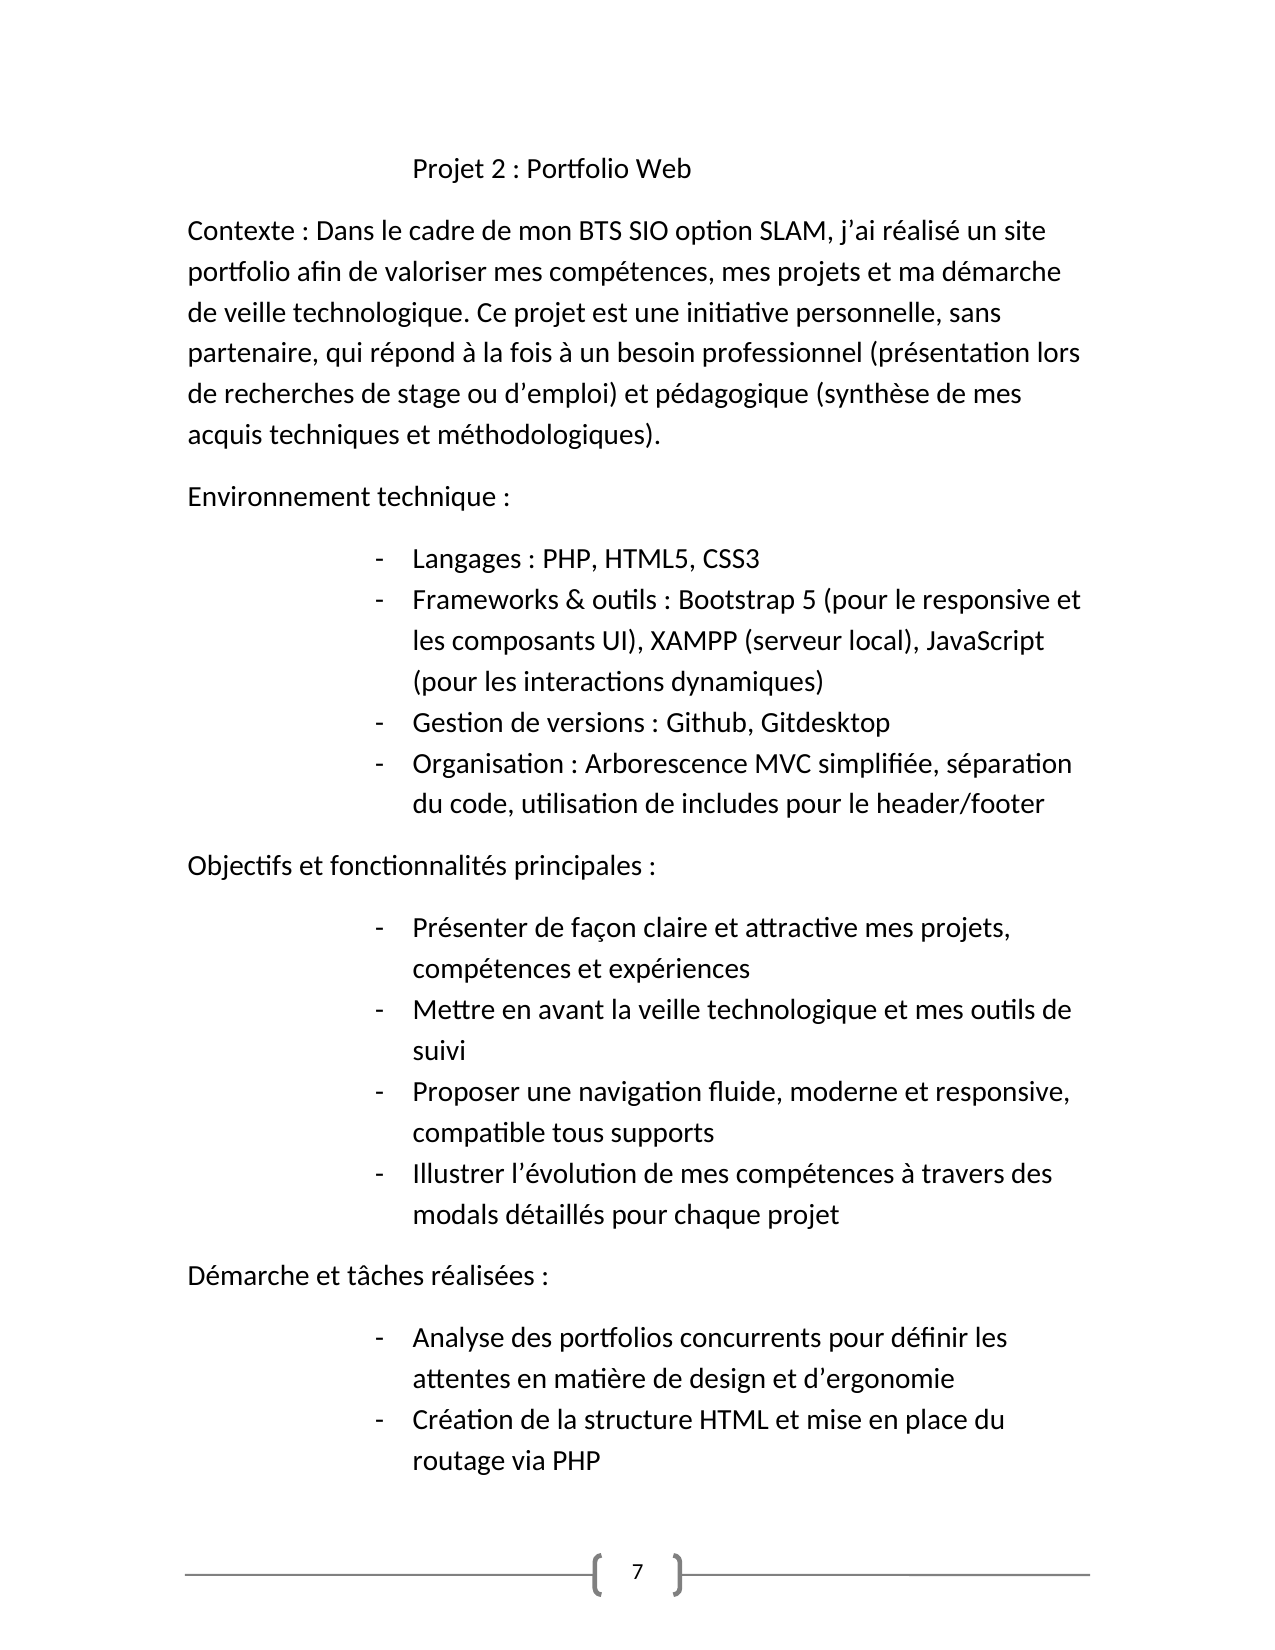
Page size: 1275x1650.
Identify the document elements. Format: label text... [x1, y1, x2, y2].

list Gestion de versions : Github, Gitdesktop [375, 704, 1087, 739]
list Création de la structure HTML et mise en place du routage via PHP [375, 1401, 1087, 1478]
list Langages : PHP, HTML5, CSS3 [375, 540, 1087, 576]
list Projet 2 : Portfolio Web [412, 150, 1087, 186]
list Frameworks & outils : Bootstrap 5 (pour le responsive et les composants UI), XAMPP (serveur local), JavaScript (pour les interactions dynamiques) [375, 581, 1087, 698]
text Objectifs et fonctionnalités principales : [187, 847, 1087, 883]
text Démarche et tâches réalisées : [187, 1257, 1087, 1293]
list Organisation : Arborescence MVC simplifiée, séparation du code, utilisation de includes pour le header/footer [375, 745, 1087, 821]
list Mettre en avant la veille technologique et mes outils de suivi [375, 991, 1087, 1068]
list Illustrer l’évolution de mes compétences à travers des modals détaillés pour chaque projet [375, 1155, 1087, 1231]
list Présenter de façon claire et attractive mes projets, compétences et expériences [375, 909, 1087, 986]
list Analyse des portfolios concurrents pour définir les attentes en matière de design et d’ergonomie [375, 1319, 1087, 1396]
text Contexte : Dans le cadre de mon BTS SIO option SLAM, j’ai réalisé un site portfolio afin de valoriser mes compétences, mes projets et ma démarche de veille technologique. Ce projet est une initiative personnelle, sans partenaire, qui répond à la fois à un besoin professionnel (présentation lors de recherches de stage ou d’emploi) et pédagogique (synthèse de mes acquis techniques et méthodologiques). [187, 212, 1087, 452]
text Environnement technique : [187, 478, 1087, 514]
list Proposer une navigation fluide, moderne et responsive, compatible tous supports [375, 1073, 1087, 1149]
